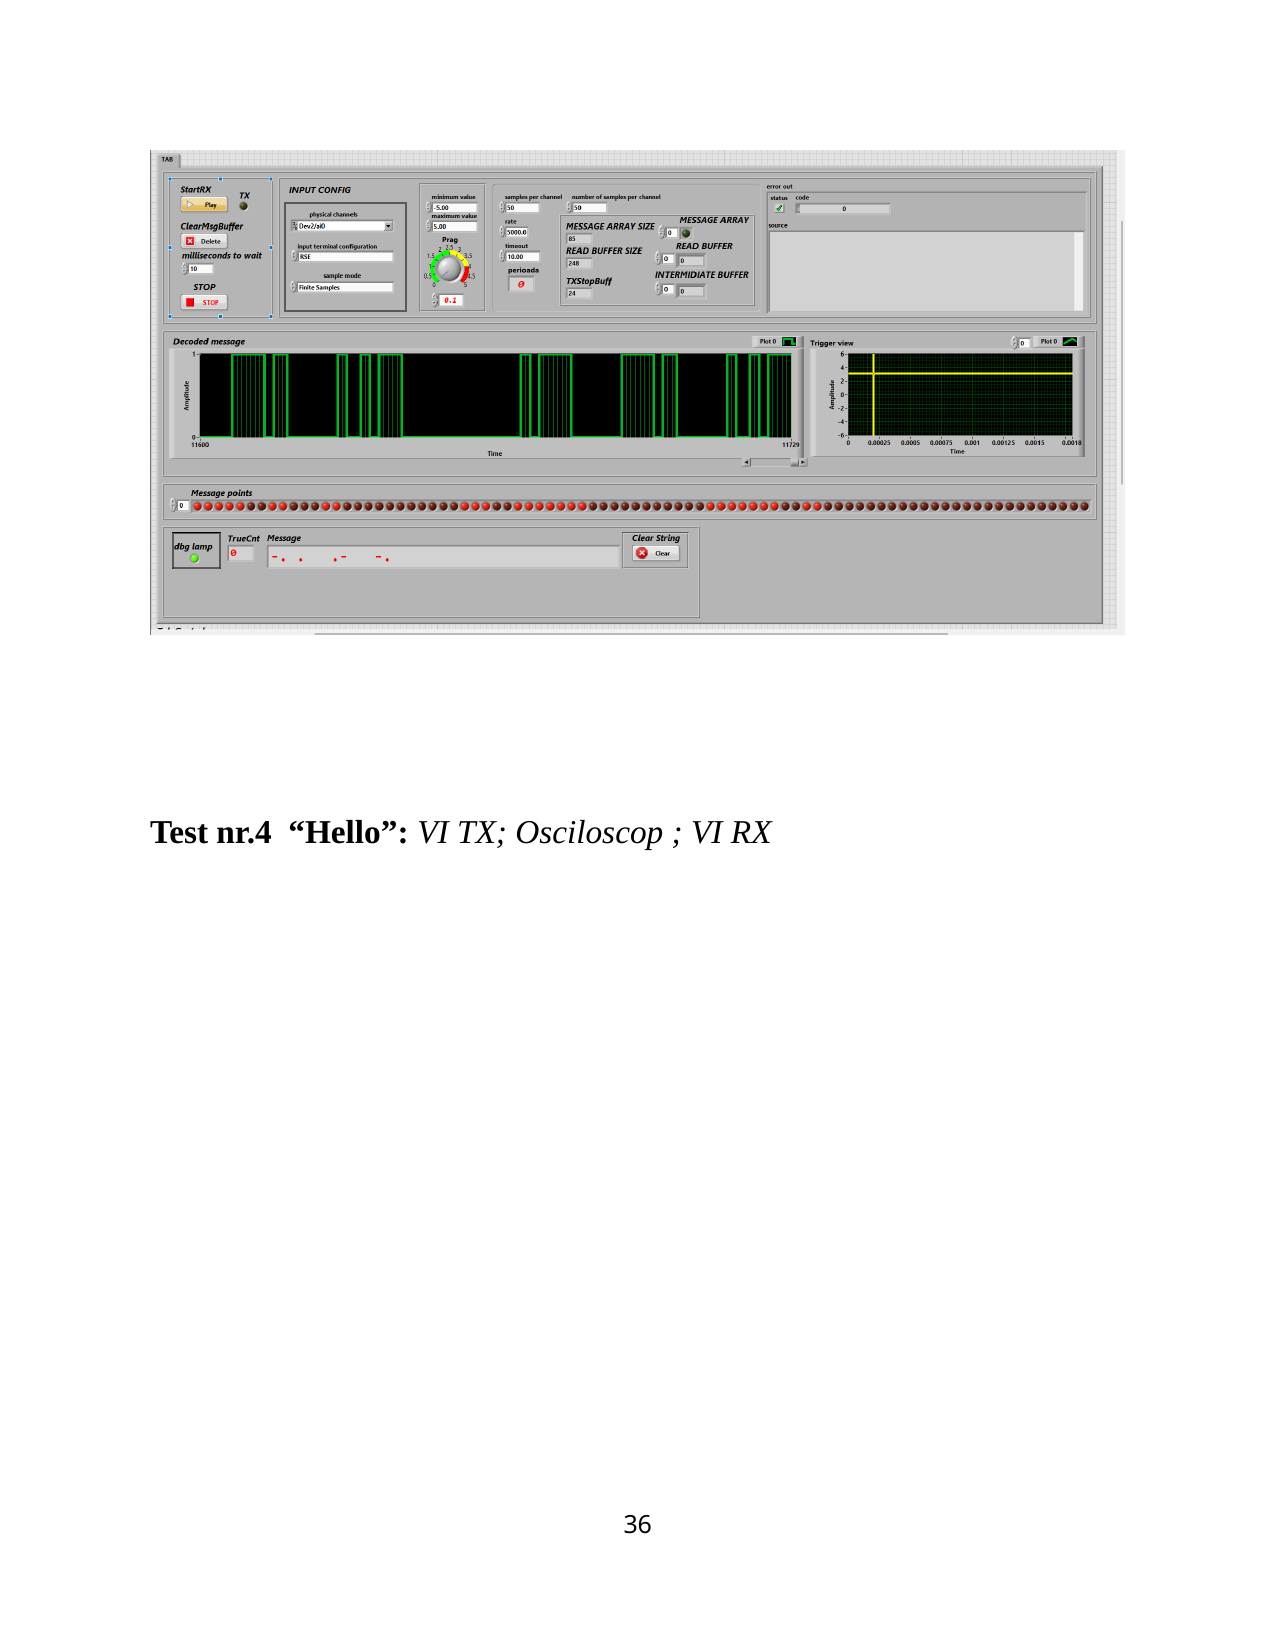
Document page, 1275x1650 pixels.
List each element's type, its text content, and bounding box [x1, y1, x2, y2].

picture [150, 150, 1125, 635]
text Test nr.4 “Hello”: VI TX; Osciloscop ; VI RX [150, 813, 1125, 851]
